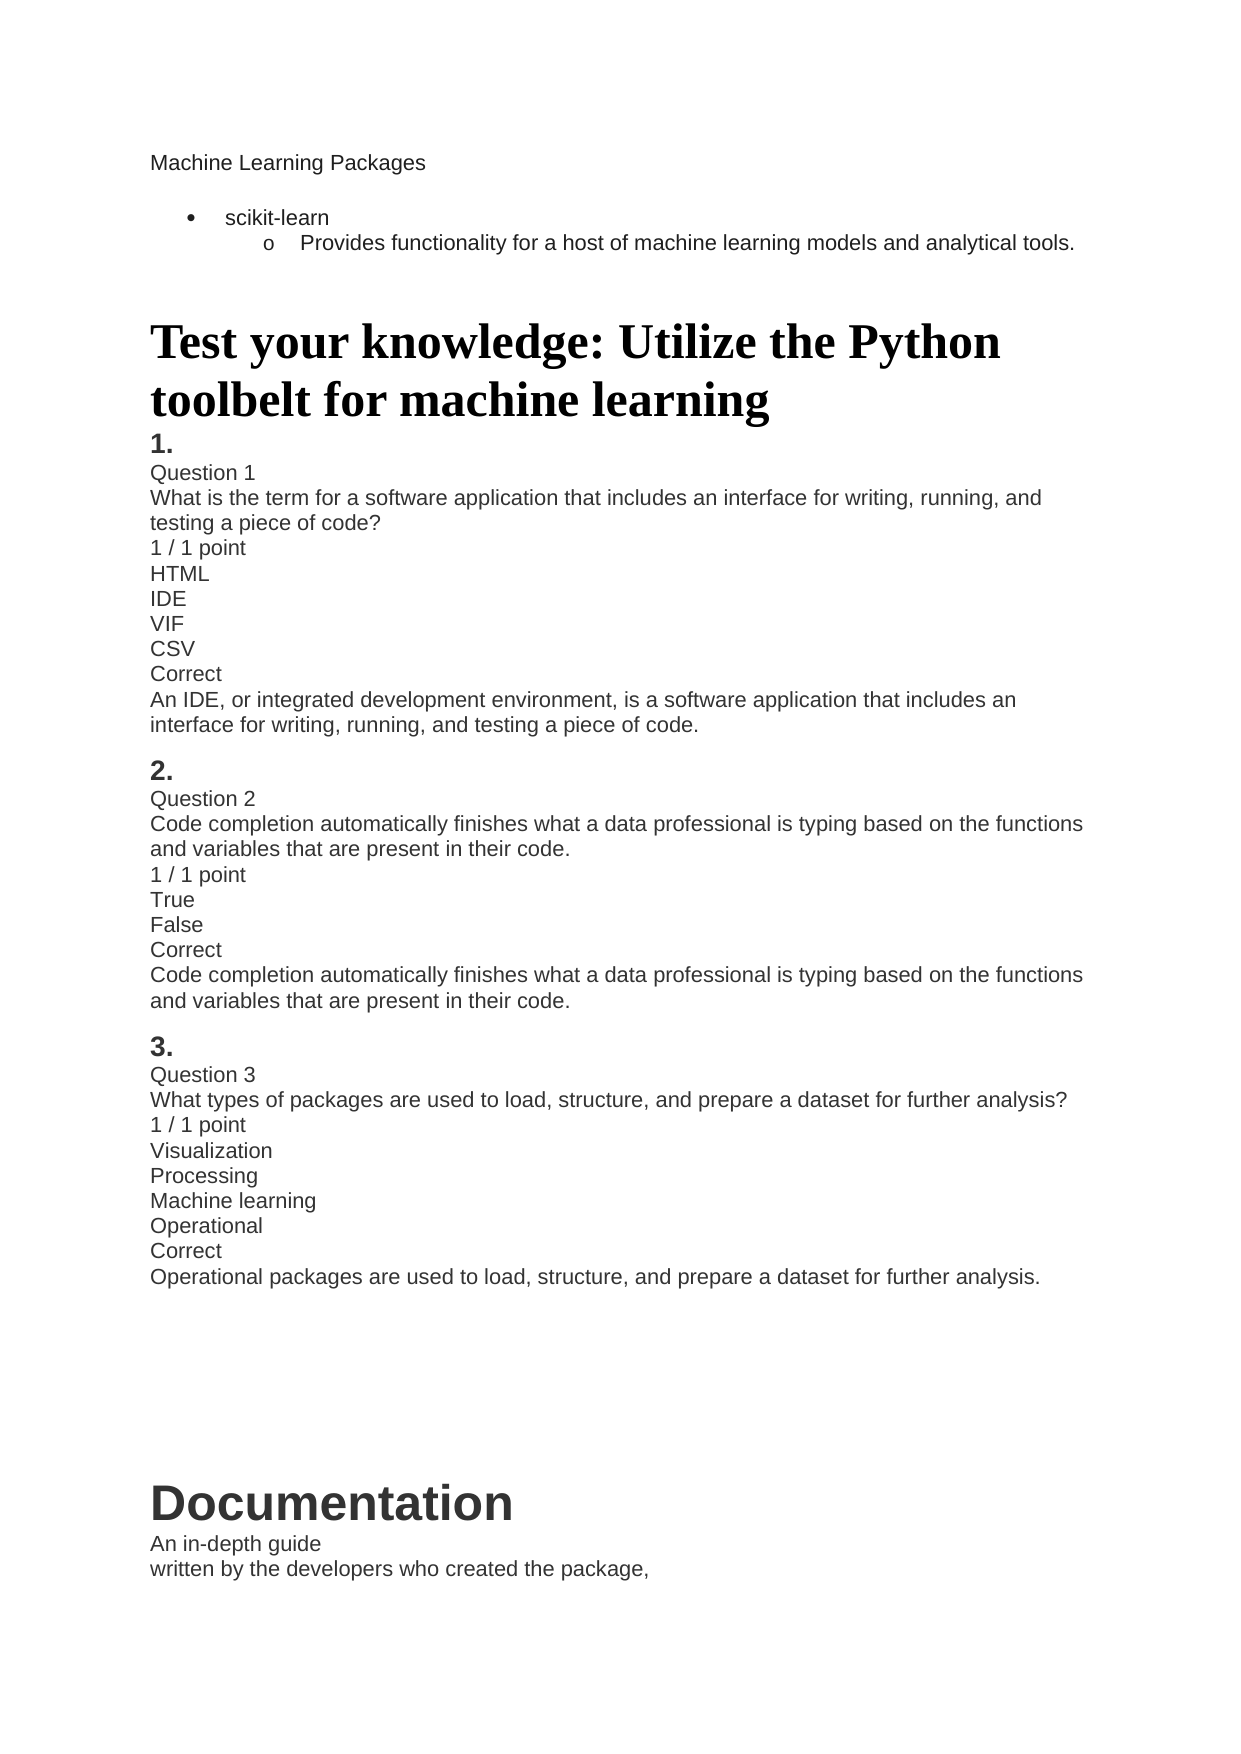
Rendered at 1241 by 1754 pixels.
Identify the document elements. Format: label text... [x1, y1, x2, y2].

text An in-depth guide [150, 1530, 1090, 1556]
text Operational packages are used to load, structure, and prepare a dataset for further analysis. [150, 1263, 1090, 1289]
text Machine learning [150, 1188, 1090, 1213]
text Code completion automatically finishes what a data professional is typing based on the functions and variables that are present in their code. [150, 962, 1090, 1013]
text Correct [150, 1238, 1090, 1263]
text Processing [150, 1163, 1090, 1188]
text What is the term for a software application that includes an interface for writing, running, and testing a piece of code? [150, 485, 1090, 535]
text 3. [150, 1029, 1090, 1062]
text Correct [150, 661, 1090, 686]
text 2. [150, 753, 1090, 786]
text Question 1 [150, 459, 1090, 485]
text What types of packages are used to load, structure, and prepare a dataset for further analysis? [150, 1087, 1090, 1112]
list Provides functionality for a host of machine learning models and analytical tools. [262, 229, 1090, 256]
text CSV [150, 636, 1090, 661]
text HTML [150, 560, 1090, 586]
text Code completion automatically finishes what a data professional is typing based on the functions and variables that are present in their code. [150, 811, 1090, 862]
text Operational [150, 1213, 1090, 1238]
text An IDE, or integrated development environment, is a software application that includes an interface for writing, running, and testing a piece of code. [150, 686, 1090, 737]
text 1 / 1 point [150, 862, 1090, 887]
text 1 / 1 point [150, 1112, 1090, 1137]
text VIF [150, 611, 1090, 636]
text Documentation [150, 1473, 1090, 1530]
text Visualization [150, 1137, 1090, 1163]
text Correct [150, 937, 1090, 962]
text Question 3 [150, 1062, 1090, 1087]
text Machine Learning Packages [150, 150, 1090, 175]
text True [150, 887, 1090, 912]
text Test your knowledge: Utilize the Python toolbelt for machine learning [150, 312, 1090, 427]
list scikit-learn [187, 204, 1090, 229]
text False [150, 912, 1090, 937]
text IDE [150, 586, 1090, 611]
text 1 / 1 point [150, 535, 1090, 560]
text 1. [150, 427, 1090, 459]
text Question 2 [150, 786, 1090, 811]
text written by the developers who created the package, [150, 1556, 1090, 1581]
